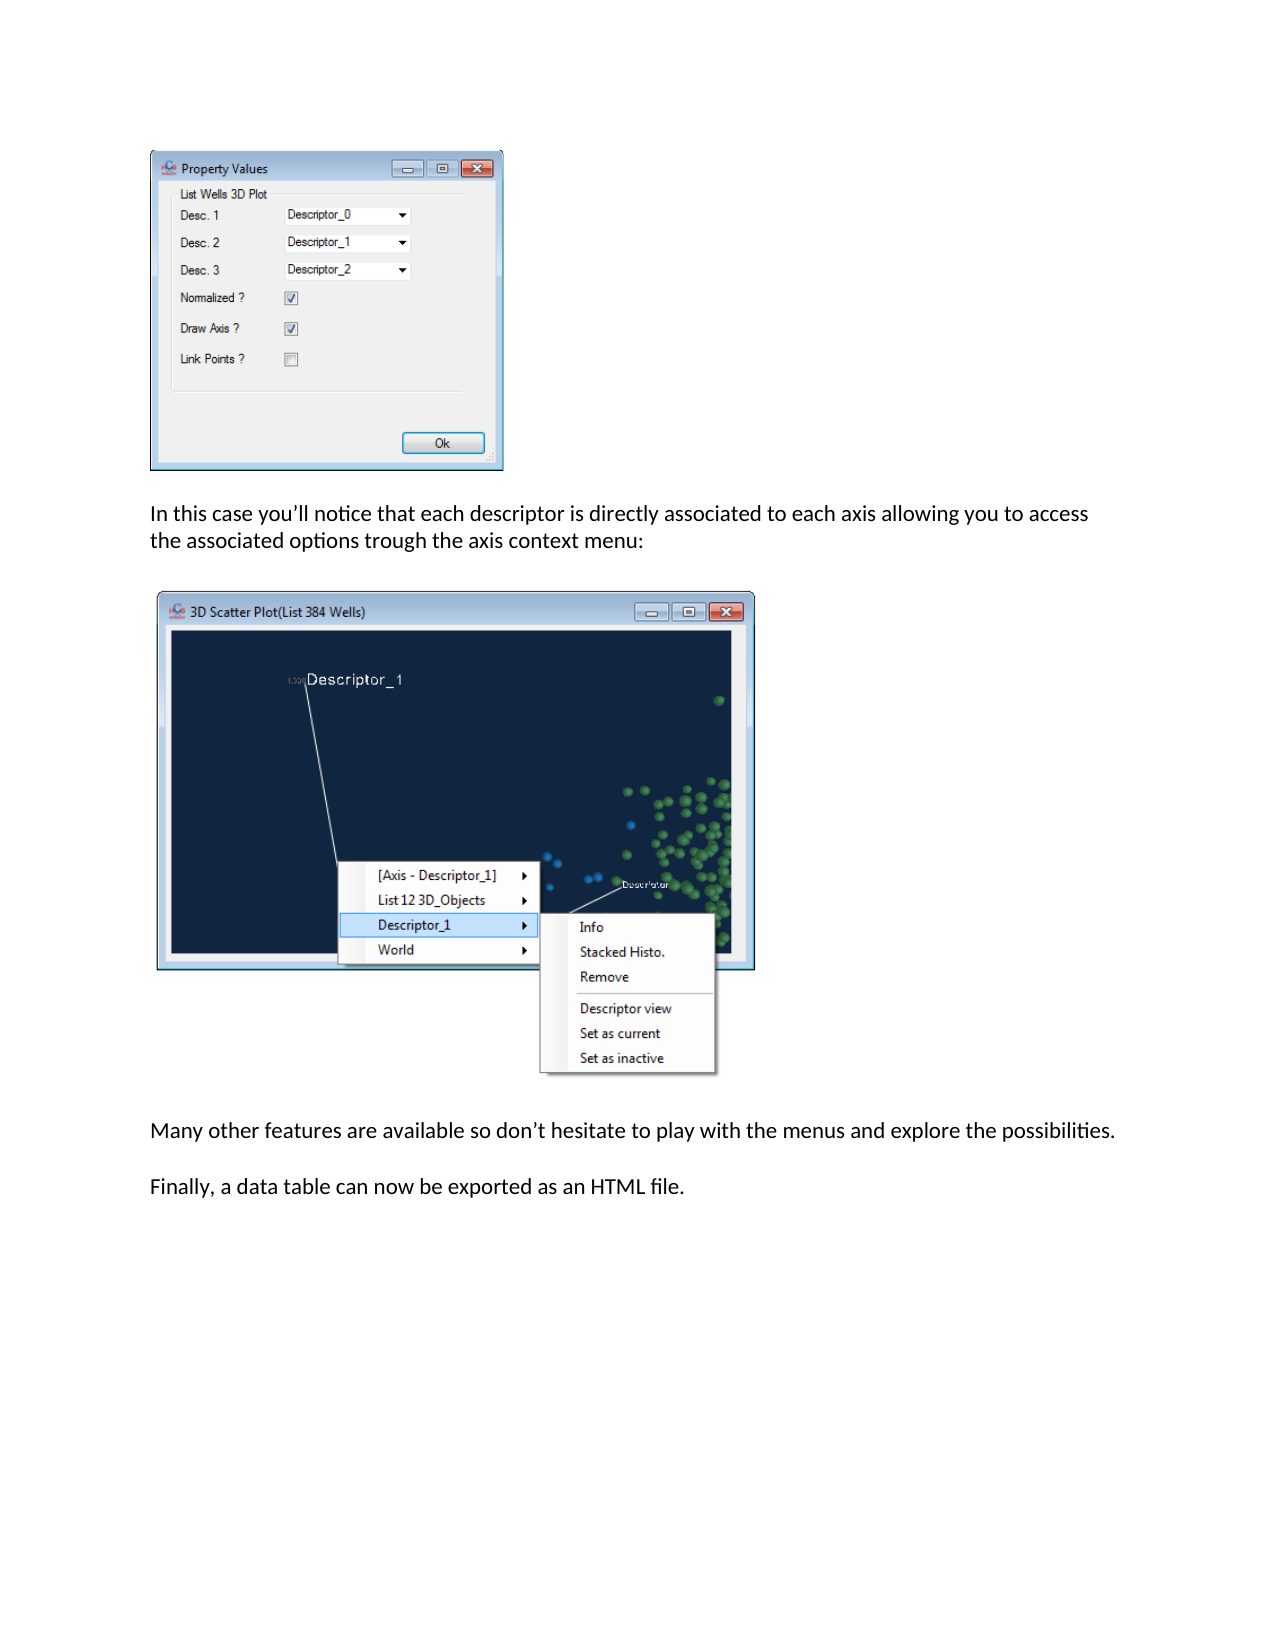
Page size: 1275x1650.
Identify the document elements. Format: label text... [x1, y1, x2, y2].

picture [150, 150, 504, 471]
picture [150, 582, 763, 1089]
text Many other features are available so don’t hesitate to play with the menus and explore the possibilities. [150, 1116, 1125, 1144]
text Finally, a data table can now be exported as an HTML file. [150, 1172, 1125, 1200]
text In this case you’ll notice that each descriptor is directly associated to each axis allowing you to access the associated options trough the axis context menu: [150, 499, 1125, 555]
